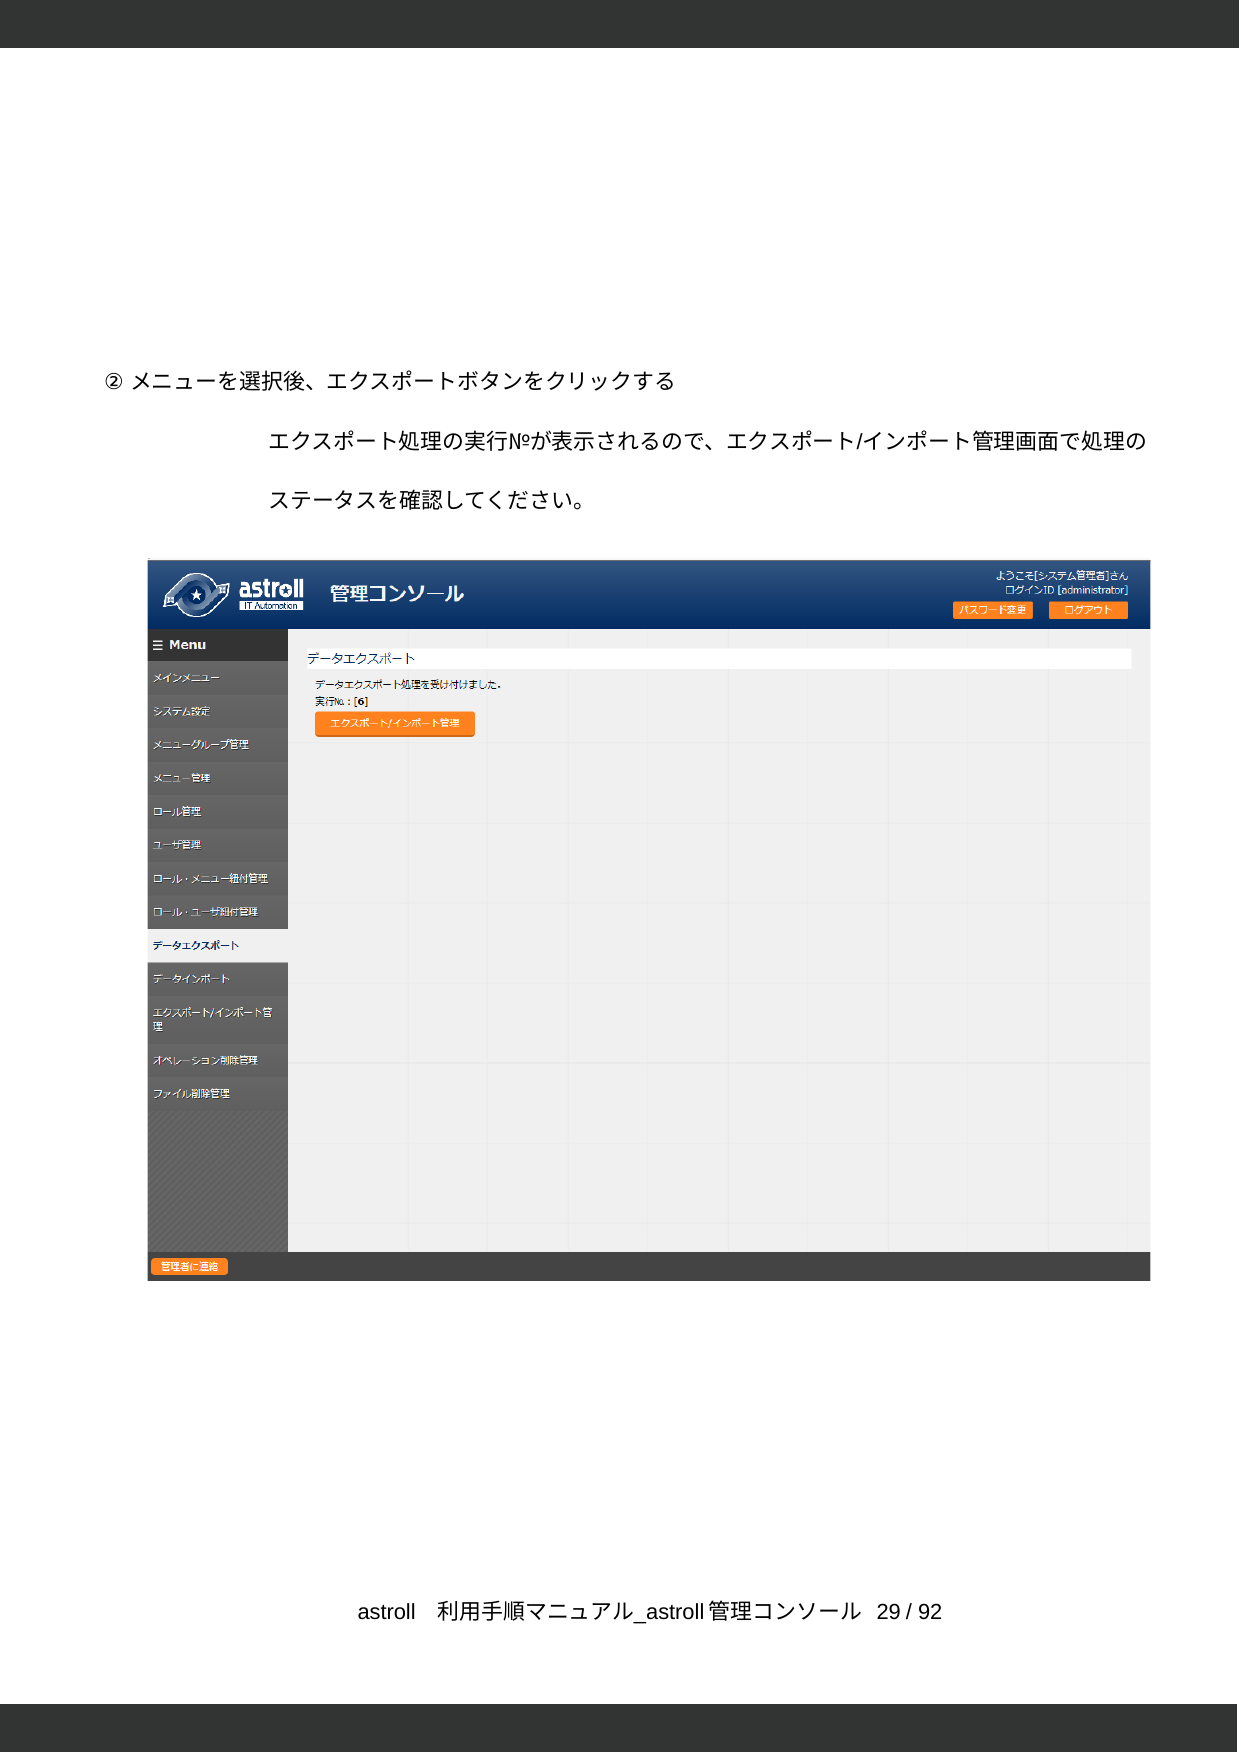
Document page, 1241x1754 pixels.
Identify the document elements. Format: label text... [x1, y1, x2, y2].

text メニューを選択後、エクスポートボタンをクリックする [104, 350, 1152, 410]
picture [0, 1704, 1237, 1752]
list エクスポート処理の実行№が表示されるので、エクスポート/インポート管理画面で処理のステータスを確認してください。 [268, 410, 1152, 529]
picture [147, 558, 1151, 1281]
picture [0, 0, 1239, 48]
